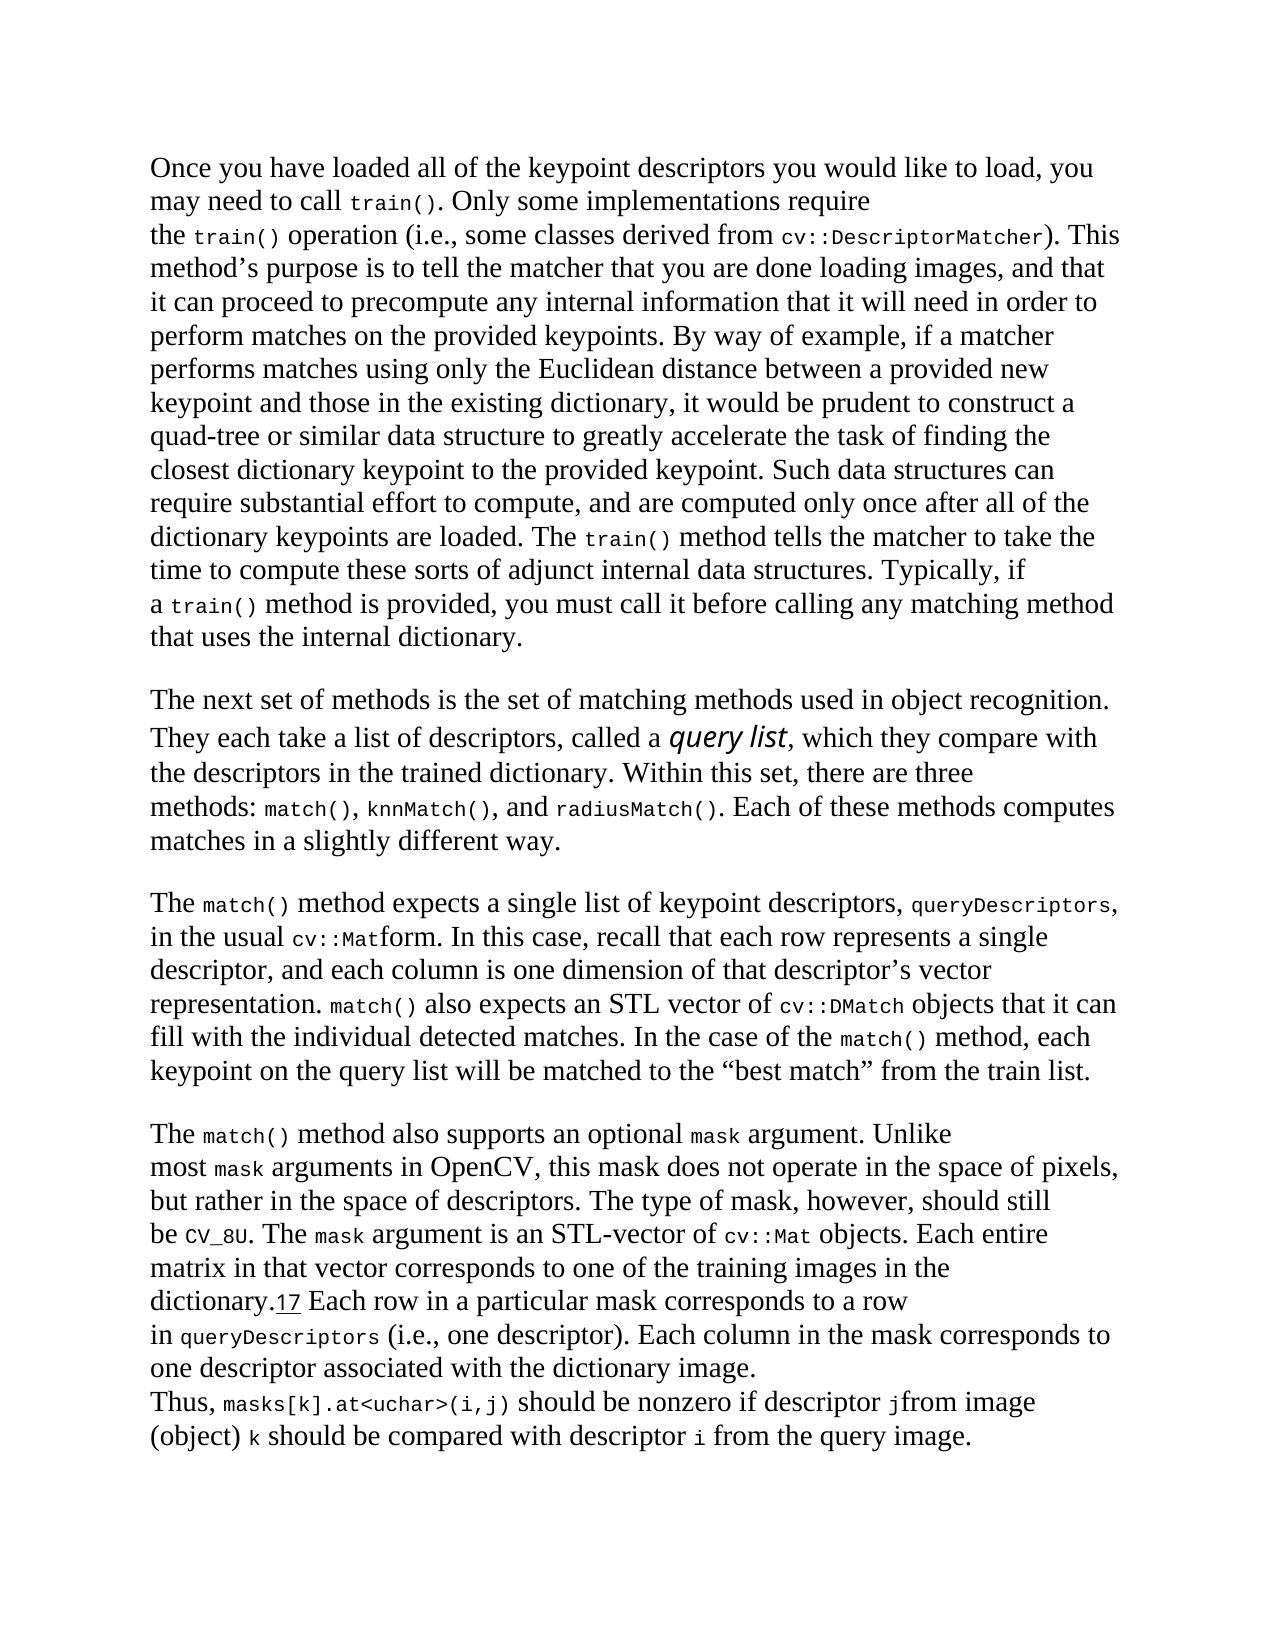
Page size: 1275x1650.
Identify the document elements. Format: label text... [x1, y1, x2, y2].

text The match() method also supports an optional mask argument. Unlike most mask arguments in OpenCV, this mask does not operate in the space of pixels, but rather in the space of descriptors. The type of mask, however, should still be CV_8U. The mask argument is an STL-vector of cv::Mat objects. Each entire matrix in that vector corresponds to one of the training images in the dictionary.17 Each row in a particular mask corresponds to a row in queryDescriptors (i.e., one descriptor). Each column in the mask corresponds to one descriptor associated with the dictionary image. Thus, masks[k].at<uchar>(i,j) should be nonzero if descriptor jfrom image (object) k should be compared with descriptor i from the query image. [150, 1116, 1125, 1451]
text Once you have loaded all of the keypoint descriptors you would like to load, you may need to call train(). Only some implementations require the train() operation (i.e., some classes derived from cv::DescriptorMatcher). This method’s purpose is to tell the matcher that you are done loading images, and that it can proceed to precompute any internal information that it will need in order to perform matches on the provided keypoints. By way of example, if a matcher performs matches using only the Euclidean distance between a provided new keypoint and those in the existing dictionary, it would be prudent to construct a quad-tree or similar data structure to greatly accelerate the task of finding the closest dictionary keypoint to the provided keypoint. Such data structures can require substantial effort to compute, and are computed only once after all of the dictionary keypoints are loaded. The train() method tells the matcher to take the time to compute these sorts of adjunct internal data structures. Typically, if a train() method is provided, you must call it before calling any matching method that uses the internal dictionary. [150, 150, 1125, 653]
text The next set of methods is the set of matching methods used in object recognition. They each take a list of descriptors, called a query list, which they compare with the descriptors in the trained dictionary. Within this set, there are three methods: match(), knnMatch(), and radiusMatch(). Each of these methods computes matches in a slightly different way. [150, 682, 1125, 856]
text The match() method expects a single list of keypoint descriptors, queryDescriptors, in the usual cv::Matform. In this case, recall that each row represents a single descriptor, and each column is one dimension of that descriptor’s vector representation. match() also expects an STL vector of cv::DMatch objects that it can fill with the individual detected matches. In the case of the match() method, each keypoint on the query list will be matched to the “best match” from the train list. [150, 885, 1125, 1087]
